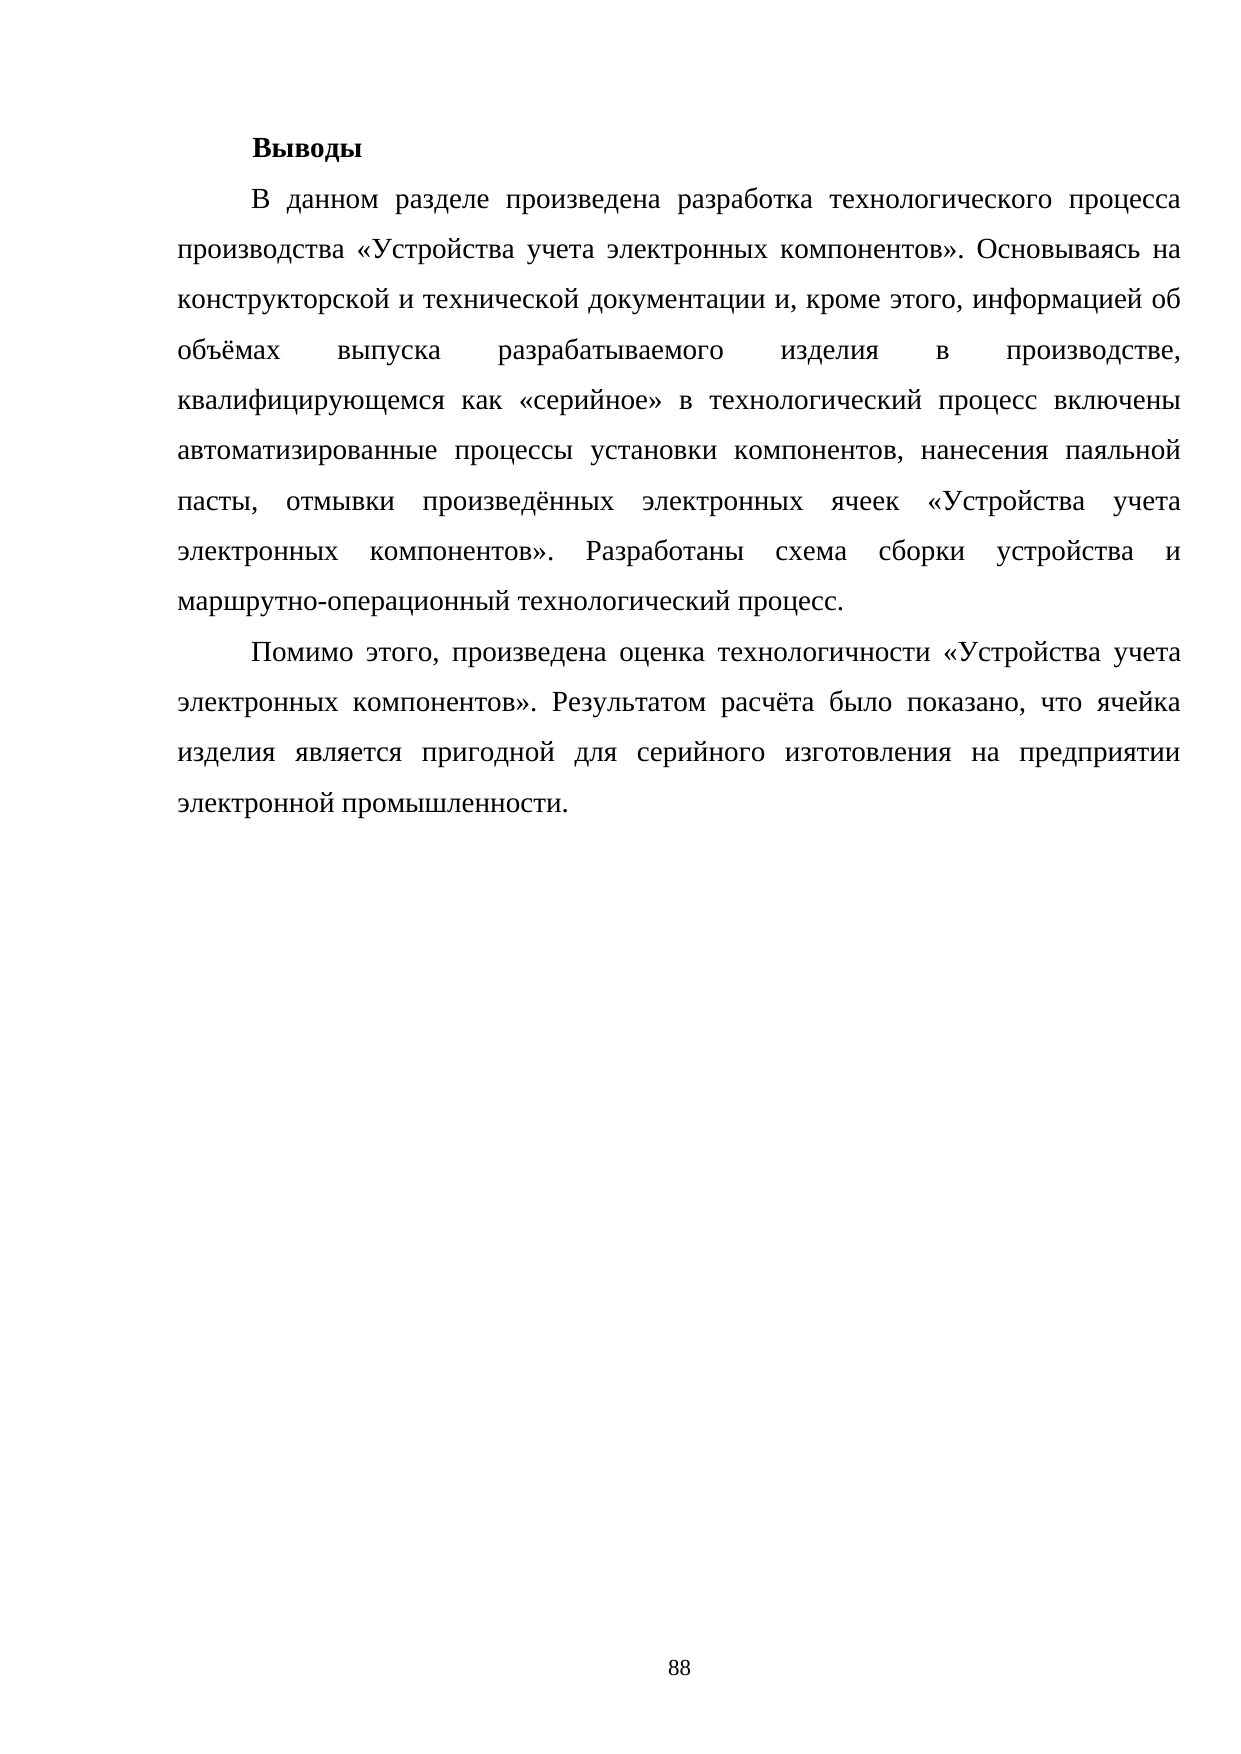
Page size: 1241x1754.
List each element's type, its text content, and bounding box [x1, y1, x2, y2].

text Помимо этого, произведена оценка технологичности «Устройства учета электронных компонентов». Результатом расчёта было показано, что ячейка изделия является пригодной для серийного изготовления на предприятии электронной промышленности. [177, 634, 1182, 818]
subtitle Выводы [177, 131, 1182, 164]
text В данном разделе произведена разработка технологического процесса производства «Устройства учета электронных компонентов». Основываясь на конструкторской и технической документации и, кроме этого, информацией об объёмах выпуска разрабатываемого изделия в производстве, квалифицирующемся как «серийное» в технологический процесс включены автоматизированные процессы установки компонентов, нанесения паяльной пасты, отмывки произведённых электронных ячеек «Устройства учета электронных компонентов». Разработаны схема сборки устройства и маршрутно-операционный технологический процесс. [177, 181, 1182, 617]
